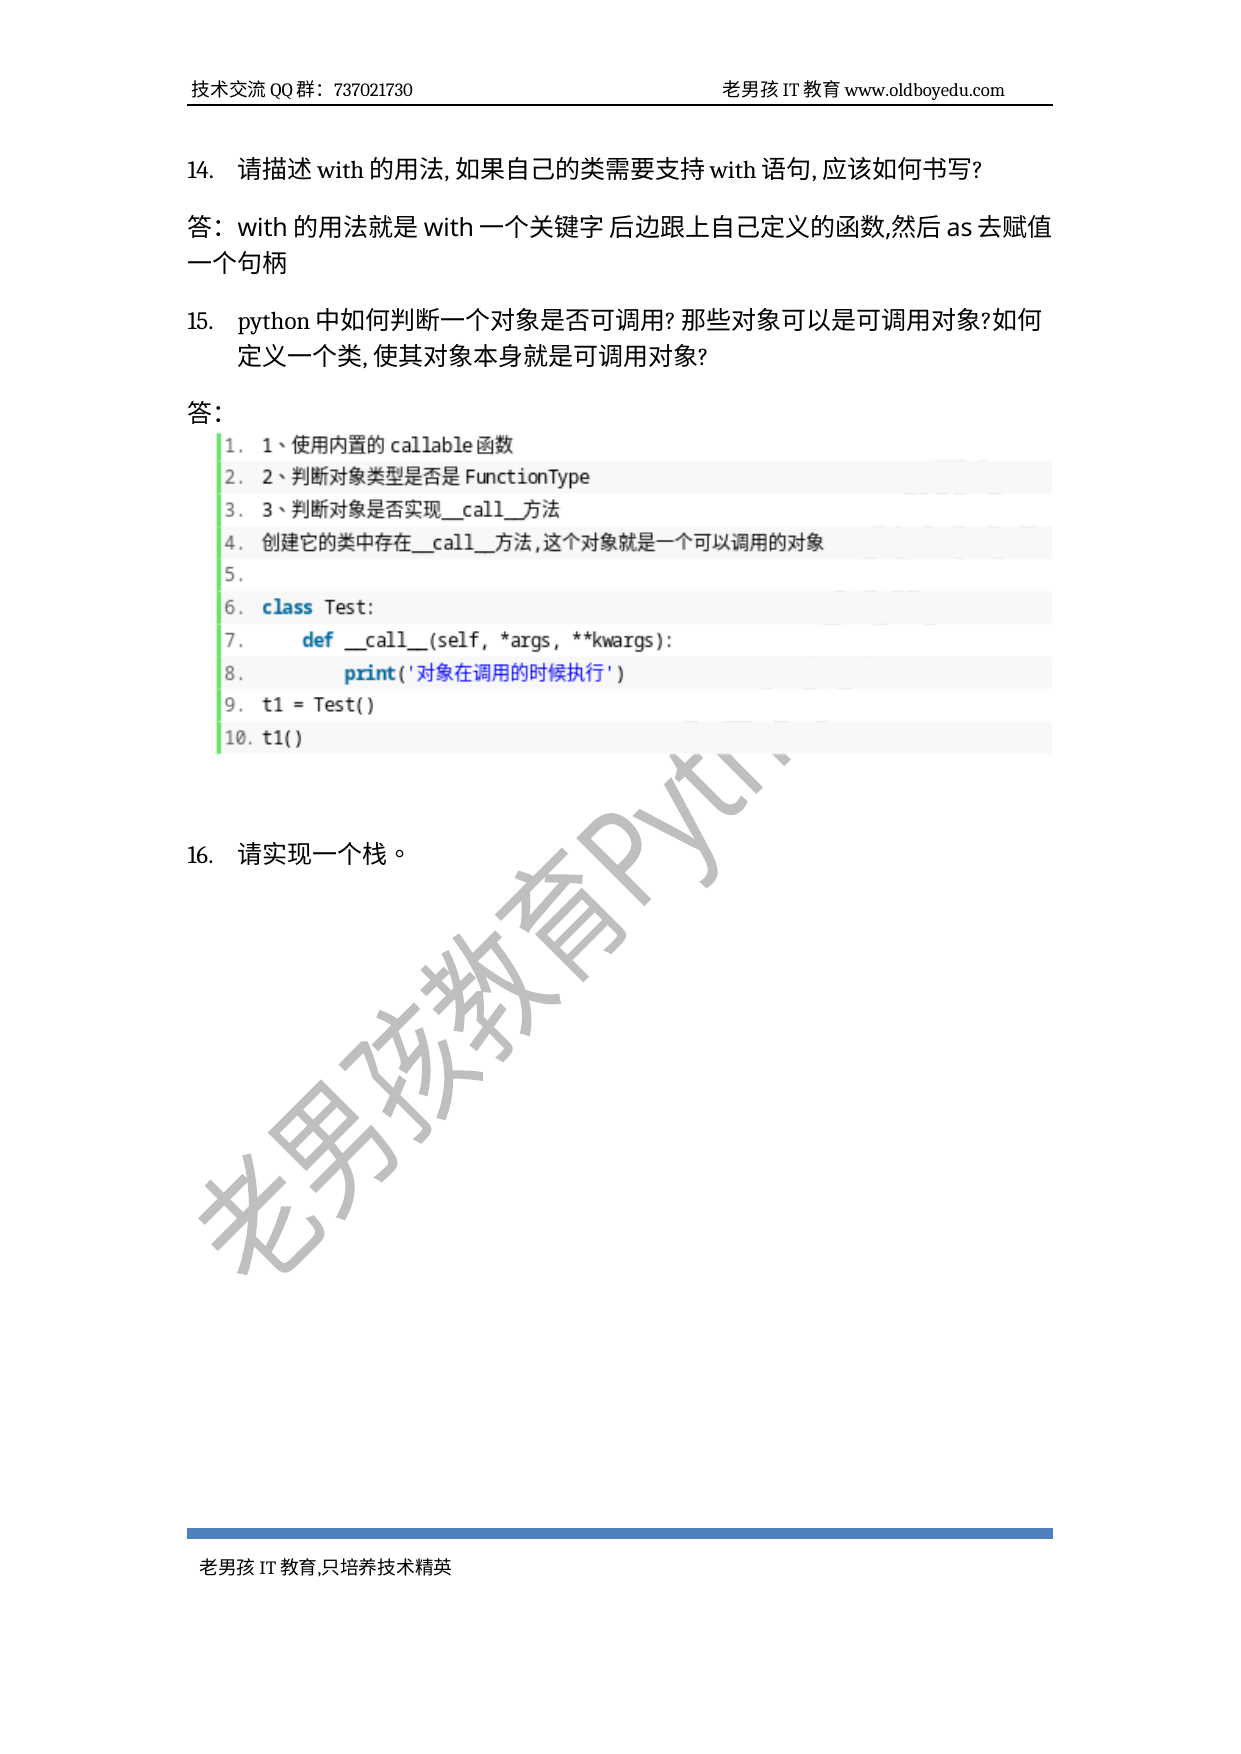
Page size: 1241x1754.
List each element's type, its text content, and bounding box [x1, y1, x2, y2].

text 答： [187, 394, 1053, 816]
list python中如何判断一个对象是否可调用? 那些对象可以是可调用对象?如何定义一个类, 使其对象本身就是可调用对象? [187, 300, 1053, 373]
list 请描述with的用法, 如果自己的类需要支持with语句, 应该如何书写? [187, 150, 1053, 186]
text 答：with的用法就是 with一个关键字 后边跟上自己定义的函数,然后as去赋值一个句柄 [187, 207, 1053, 279]
list 请实现一个栈。 [187, 837, 1053, 871]
